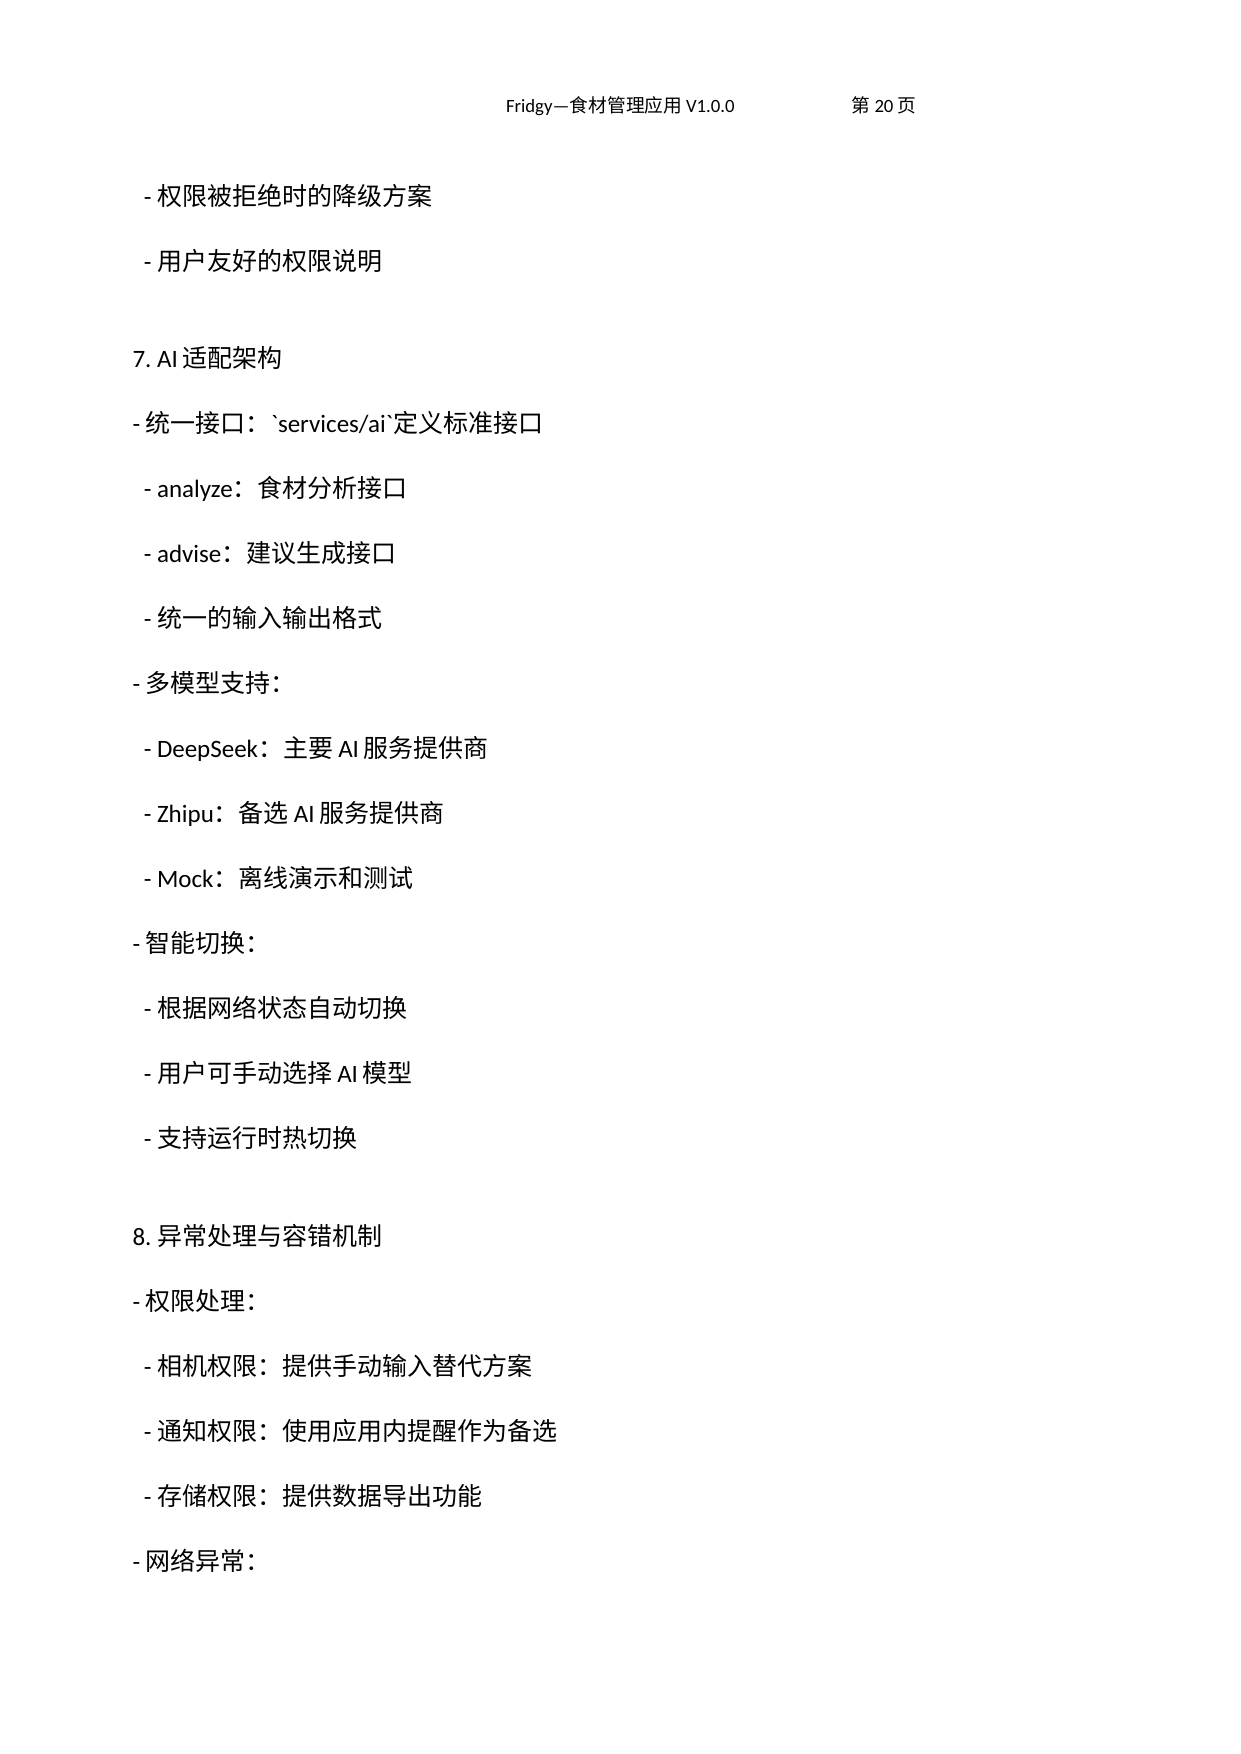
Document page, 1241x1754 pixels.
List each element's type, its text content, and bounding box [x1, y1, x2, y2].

text - 网络异常： [88, 1527, 1152, 1592]
text - 存储权限：提供数据导出功能 [88, 1462, 1152, 1527]
text 7. AI适配架构 [88, 324, 1152, 389]
text - 根据网络状态自动切换 [88, 974, 1152, 1039]
text - 多模型支持： [88, 649, 1152, 714]
text - 相机权限：提供手动输入替代方案 [88, 1332, 1152, 1397]
text - 用户可手动选择AI模型 [88, 1039, 1152, 1104]
text - 支持运行时热切换 [88, 1104, 1152, 1169]
text - 权限被拒绝时的降级方案 [88, 162, 1152, 227]
text - analyze：食材分析接口 [88, 454, 1152, 519]
text - 通知权限：使用应用内提醒作为备选 [88, 1397, 1152, 1462]
text - 智能切换： [88, 909, 1152, 974]
text - Zhipu：备选AI服务提供商 [88, 779, 1152, 844]
text 8. 异常处理与容错机制 [88, 1202, 1152, 1267]
text - 统一接口：`services/ai`定义标准接口 [88, 389, 1152, 454]
text - DeepSeek：主要AI服务提供商 [88, 714, 1152, 779]
text - Mock：离线演示和测试 [88, 844, 1152, 909]
text - advise：建议生成接口 [88, 519, 1152, 584]
text - 统一的输入输出格式 [88, 584, 1152, 649]
text - 权限处理： [88, 1267, 1152, 1332]
text - 用户友好的权限说明 [88, 227, 1152, 292]
